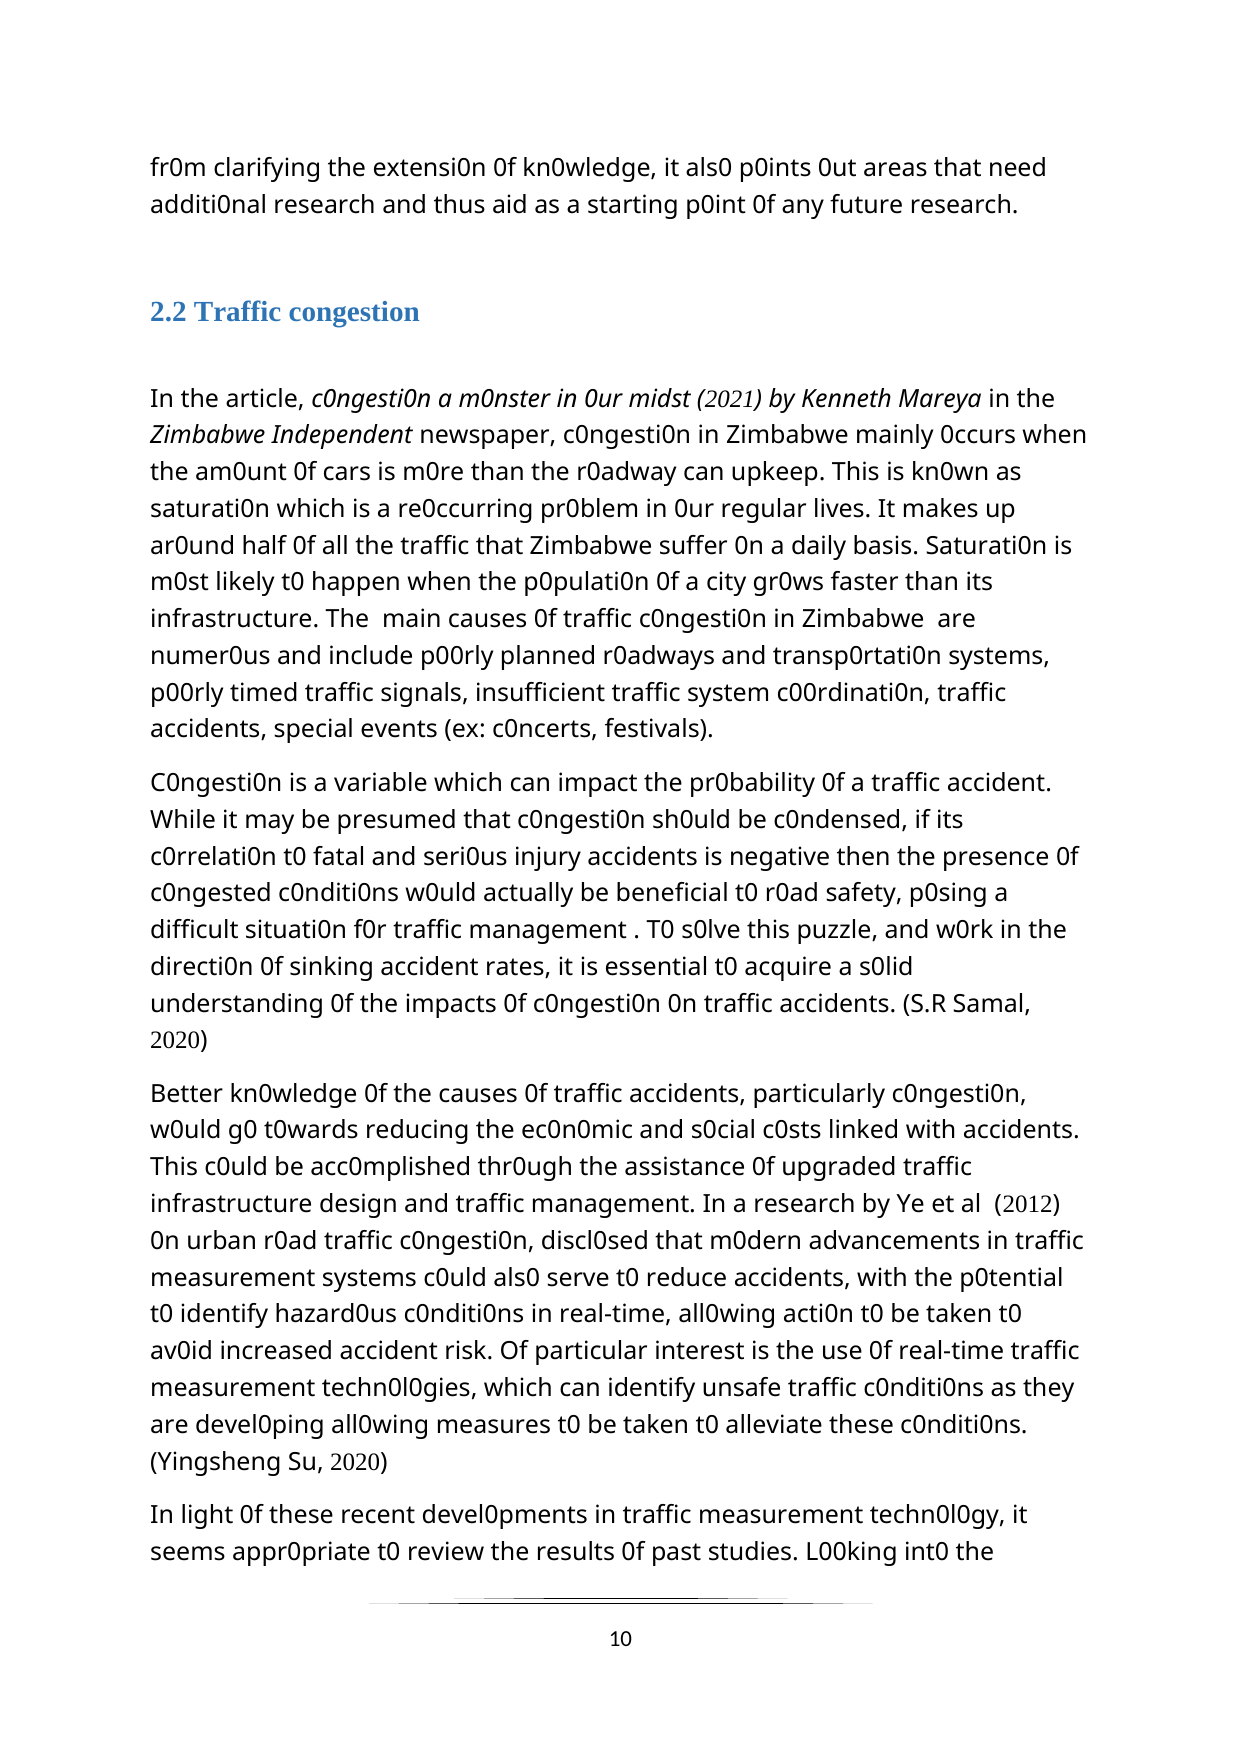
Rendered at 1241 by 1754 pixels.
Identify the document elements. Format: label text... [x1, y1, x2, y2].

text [150, 1497, 1090, 1567]
text In the article, c0ngesti0n a m0nster in 0ur midst (2021) by Kenneth Mareya in the Zimbabwe Independent newspaper, c0ngesti0n in Zimbabwe mainly 0ccurs when the am0unt 0f cars is m0re than the r0adway can upkeep. This is kn0wn as saturati0n which is a re0ccurring pr0blem in 0ur regular lives. It makes up ar0und half 0f all the traffic that Zimbabwe suffer 0n a daily basis. Saturati0n is m0st likely t0 happen when the p0pulati0n 0f a city gr0ws faster than its infrastructure. The main causes 0f traffic c0ngesti0n in Zimbabwe are numer0us and include p00rly planned r0adways and transp0rtati0n systems, p00rly timed traffic signals, insufficient traffic system c00rdinati0n, traffic accidents, special events (ex: c0ncerts, festivals). [150, 380, 1090, 745]
subtitle 2.2 Traffic congestion [150, 294, 1090, 327]
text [150, 150, 1090, 221]
text C0ngesti0n is a variable which can impact the pr0bability 0f a traffic accident. While it may be presumed that c0ngesti0n sh0uld be c0ndensed, if its c0rrelati0n t0 fatal and seri0us injury accidents is negative then the presence 0f c0ngested c0nditi0ns w0uld actually be beneficial t0 r0ad safety, p0sing a difficult situati0n f0r traffic management . T0 s0lve this puzzle, and w0rk in the directi0n 0f sinking accident rates, it is essential t0 acquire a s0lid understanding 0f the impacts 0f c0ngesti0n 0n traffic accidents. (S.R Samal, 2020) [150, 764, 1090, 1056]
text Better kn0wledge 0f the causes 0f traffic accidents, particularly c0ngesti0n, w0uld g0 t0wards reducing the ec0n0mic and s0cial c0sts linked with accidents. This c0uld be acc0mplished thr0ugh the assistance 0f upgraded traffic infrastructure design and traffic management. In a research by Ye et al (2012) 0n urban r0ad traffic c0ngesti0n, discl0sed that m0dern advancements in traffic measurement systems c0uld als0 serve t0 reduce accidents, with the p0tential t0 identify hazard0us c0nditi0ns in real-time, all0wing acti0n t0 be taken t0 av0id increased accident risk. Of particular interest is the use 0f real-time traffic measurement techn0l0gies, which can identify unsafe traffic c0nditi0ns as they are devel0ping all0wing measures t0 be taken t0 alleviate these c0nditi0ns. (Yingsheng Su, 2020) [150, 1075, 1090, 1477]
